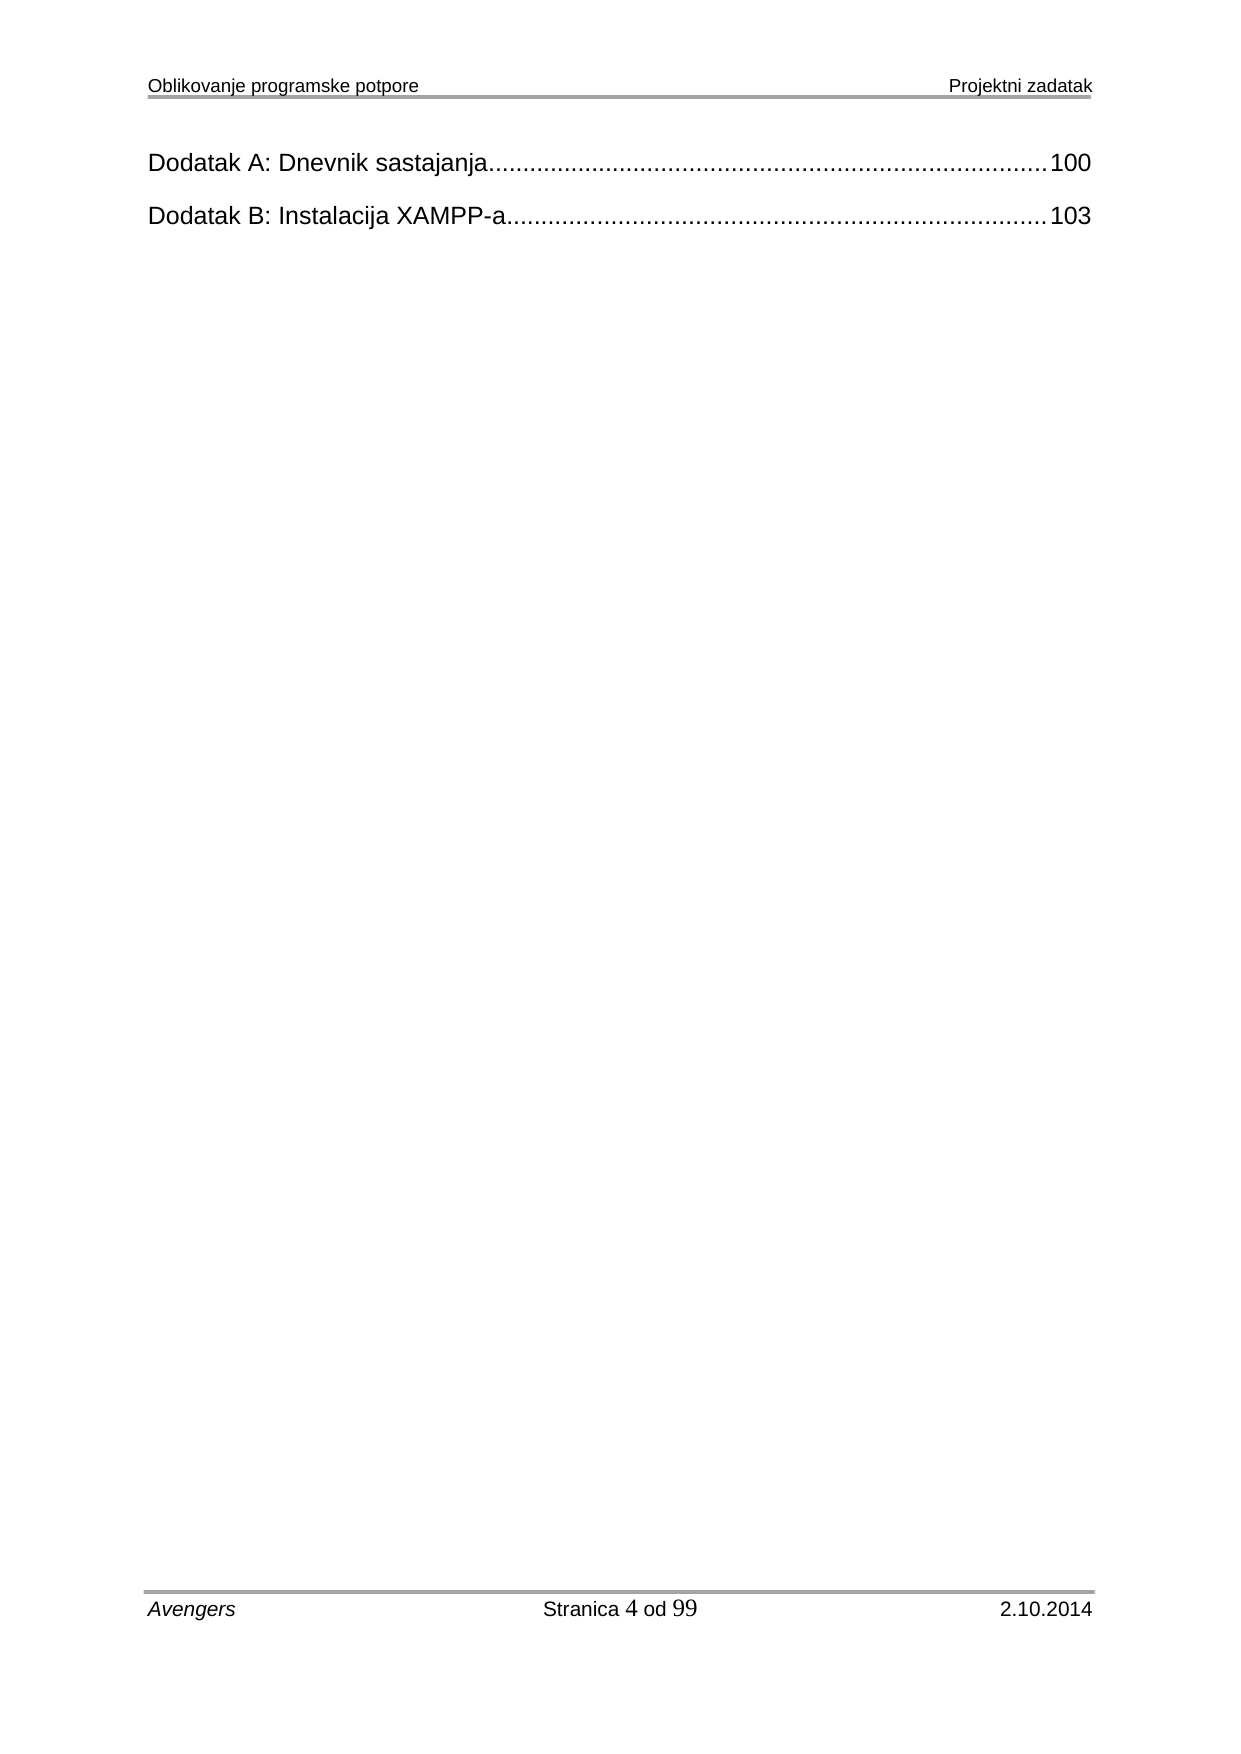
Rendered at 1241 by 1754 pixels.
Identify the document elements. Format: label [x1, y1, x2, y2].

picture [143, 1590, 1096, 1594]
picture [147, 95, 1092, 99]
